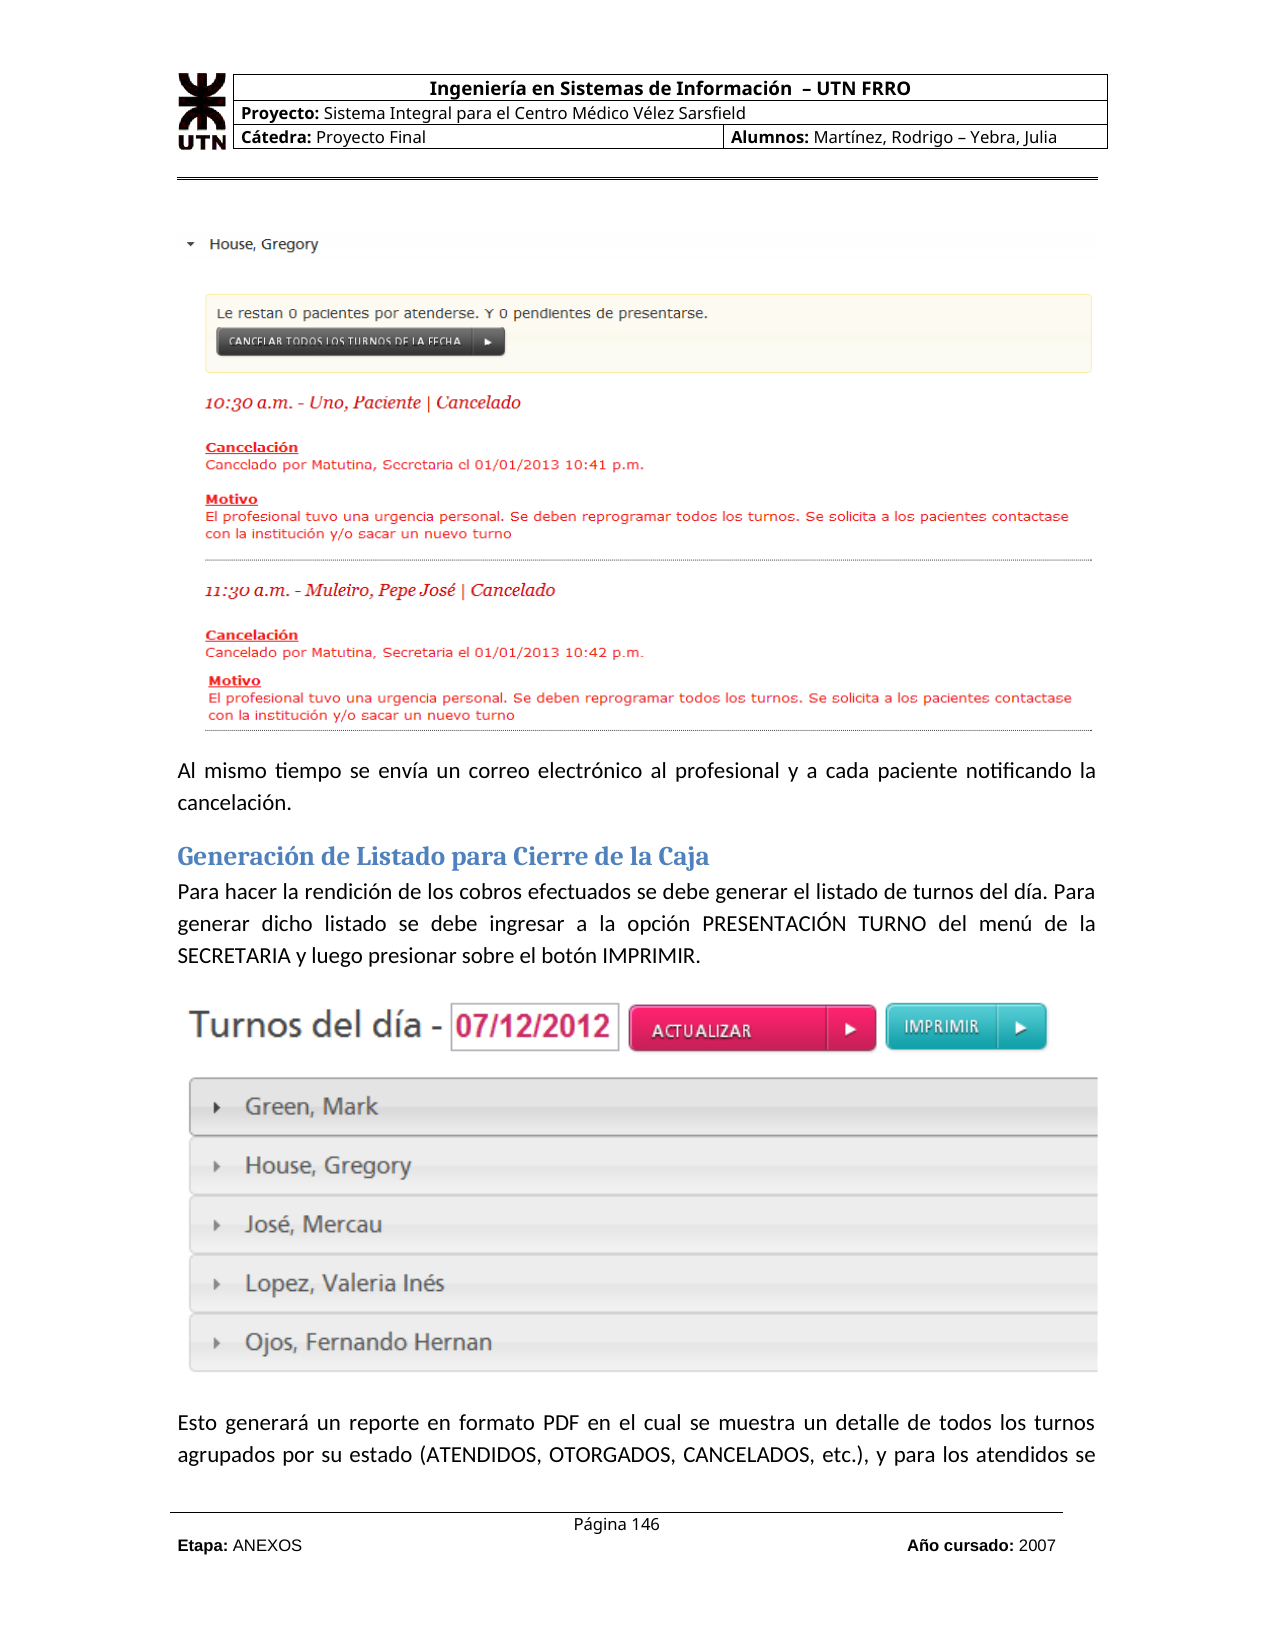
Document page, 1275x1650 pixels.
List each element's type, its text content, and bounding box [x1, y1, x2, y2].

subtitle Generación de Listado para Cierre de la Caja [177, 841, 1098, 872]
text Para hacer la rendición de los cobros efectuados se debe generar el listado de turnos del día. Para generar dicho listado se debe ingresar a la opción PRESENTACIÓN TURNO del menú de la SECRETARIA y luego presionar sobre el botón IMPRIMIR. [177, 877, 1098, 969]
picture [177, 232, 1098, 732]
picture [177, 994, 1098, 1383]
picture [177, 73, 226, 150]
text Al mismo tiempo se envía un correo electrónico al profesional y a cada paciente notificando la cancelación. [177, 756, 1098, 816]
